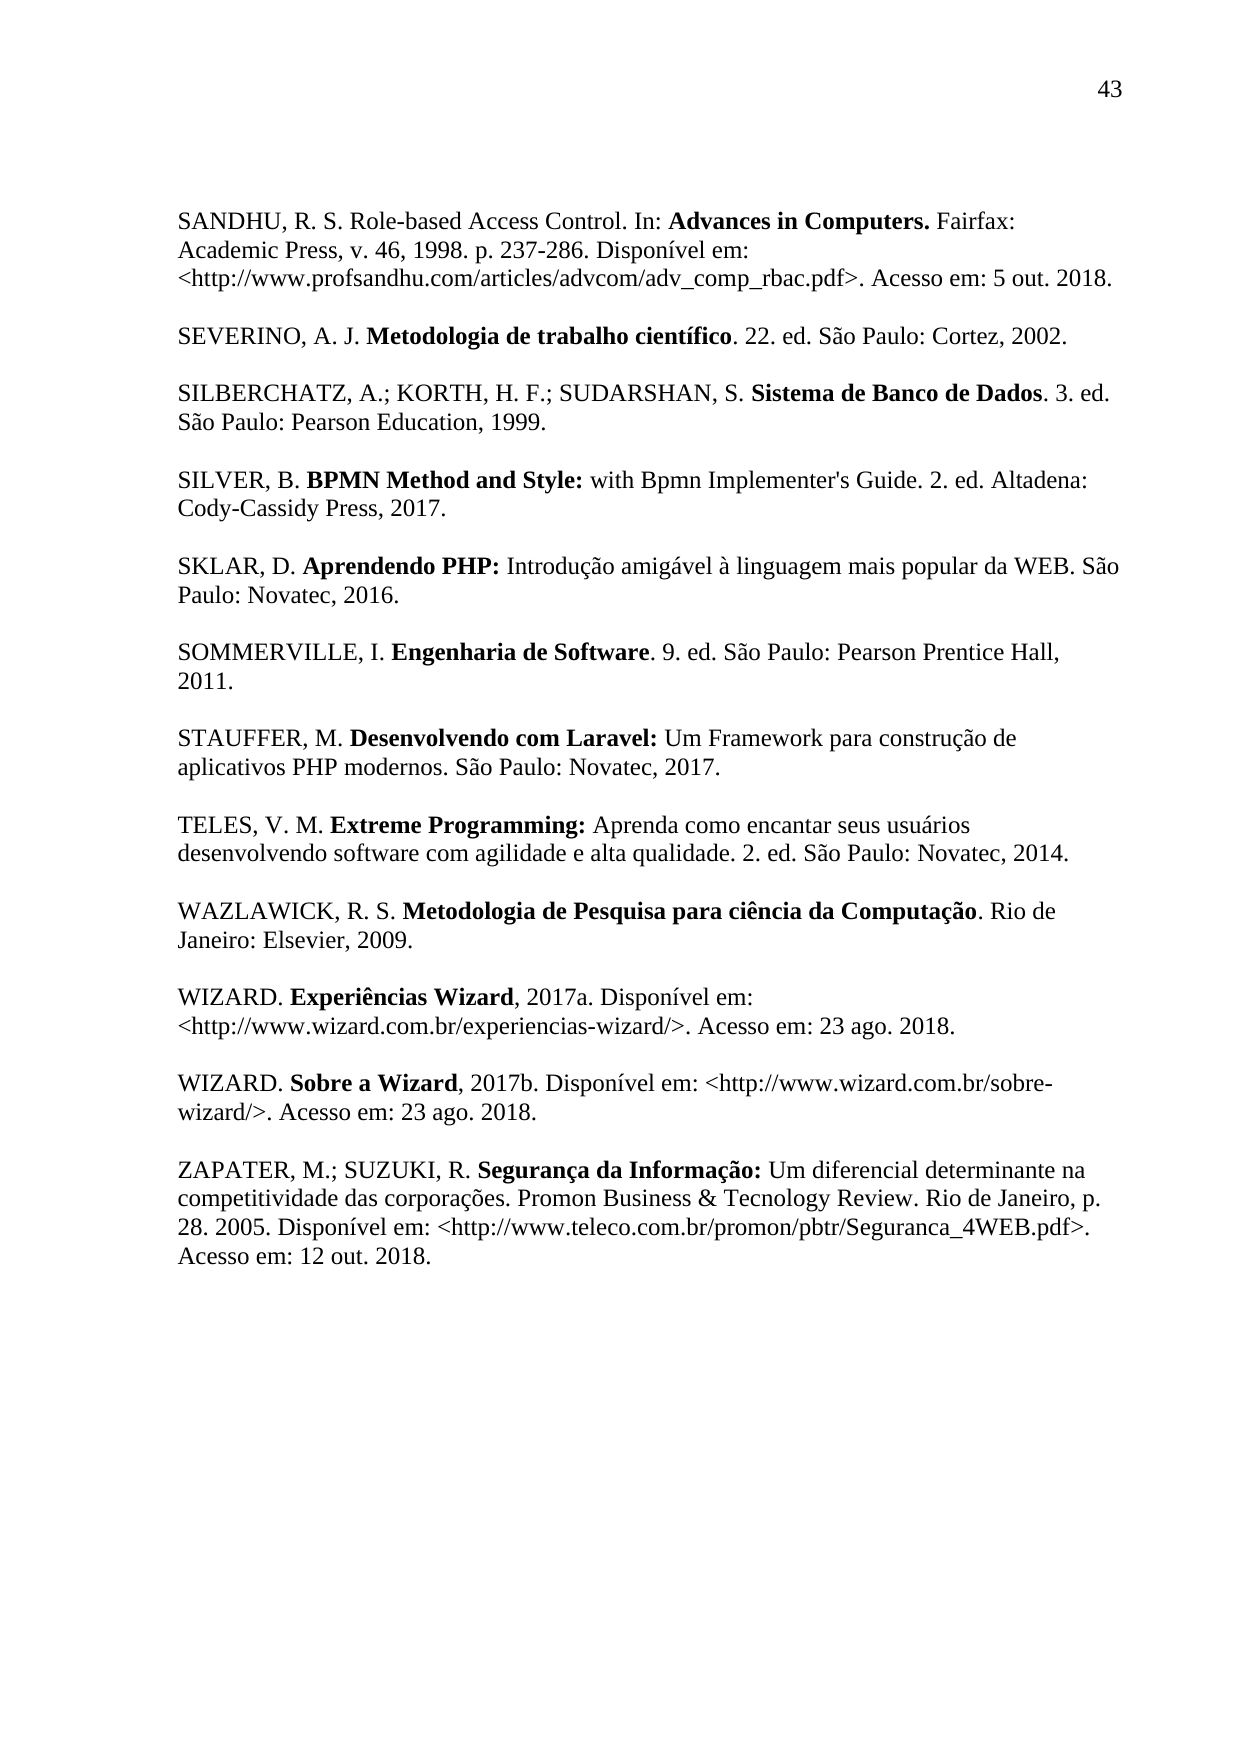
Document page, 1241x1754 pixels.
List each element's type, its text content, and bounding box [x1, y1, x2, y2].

text SKLAR, D. Aprendendo PHP: Introdução amigável à linguagem mais popular da WEB. São Paulo: Novatec, 2016. [177, 551, 1122, 608]
text SANDHU, R. S. Role-based Access Control. In: Advances in Computers. Fairfax: Academic Press, v. 46, 1998. p. 237-286. Disponível em: <http://www.profsandhu.com/articles/advcom/adv_comp_rbac.pdf>. Acesso em: 5 out. 2018. [177, 206, 1122, 292]
text SOMMERVILLE, I. Engenharia de Software. 9. ed. São Paulo: Pearson Prentice Hall, 2011. [177, 637, 1122, 695]
text SEVERINO, A. J. Metodologia de trabalho científico. 22. ed. São Paulo: Cortez, 2002. [177, 321, 1122, 350]
text WIZARD. Sobre a Wizard, 2017b. Disponível em: <http://www.wizard.com.br/sobre-wizard/>. Acesso em: 23 ago. 2018. [177, 1068, 1122, 1126]
text WIZARD. Experiências Wizard, 2017a. Disponível em: <http://www.wizard.com.br/experiencias-wizard/>. Acesso em: 23 ago. 2018. [177, 982, 1122, 1040]
text SILBERCHATZ, A.; KORTH, H. F.; SUDARSHAN, S. Sistema de Banco de Dados. 3. ed. São Paulo: Pearson Education, 1999. [177, 378, 1122, 436]
text WAZLAWICK, R. S. Metodologia de Pesquisa para ciência da Computação. Rio de Janeiro: Elsevier, 2009. [177, 896, 1122, 953]
text TELES, V. M. Extreme Programming: Aprenda como encantar seus usuários desenvolvendo software com agilidade e alta qualidade. 2. ed. São Paulo: Novatec, 2014. [177, 810, 1122, 867]
text SILVER, B. BPMN Method and Style: with Bpmn Implementer's Guide. 2. ed. Altadena: Cody-Cassidy Press, 2017. [177, 465, 1122, 522]
text ZAPATER, M.; SUZUKI, R. Segurança da Informação: Um diferencial determinante na competitividade das corporações. Promon Business & Tecnology Review. Rio de Janeiro, p. 28. 2005. Disponível em: <http://www.teleco.com.br/promon/pbtr/Seguranca_4WEB.pdf>. Acesso em: 12 out. 2018. [177, 1155, 1122, 1270]
text STAUFFER, M. Desenvolvendo com Laravel: Um Framework para construção de aplicativos PHP modernos. São Paulo: Novatec, 2017. [177, 723, 1122, 781]
